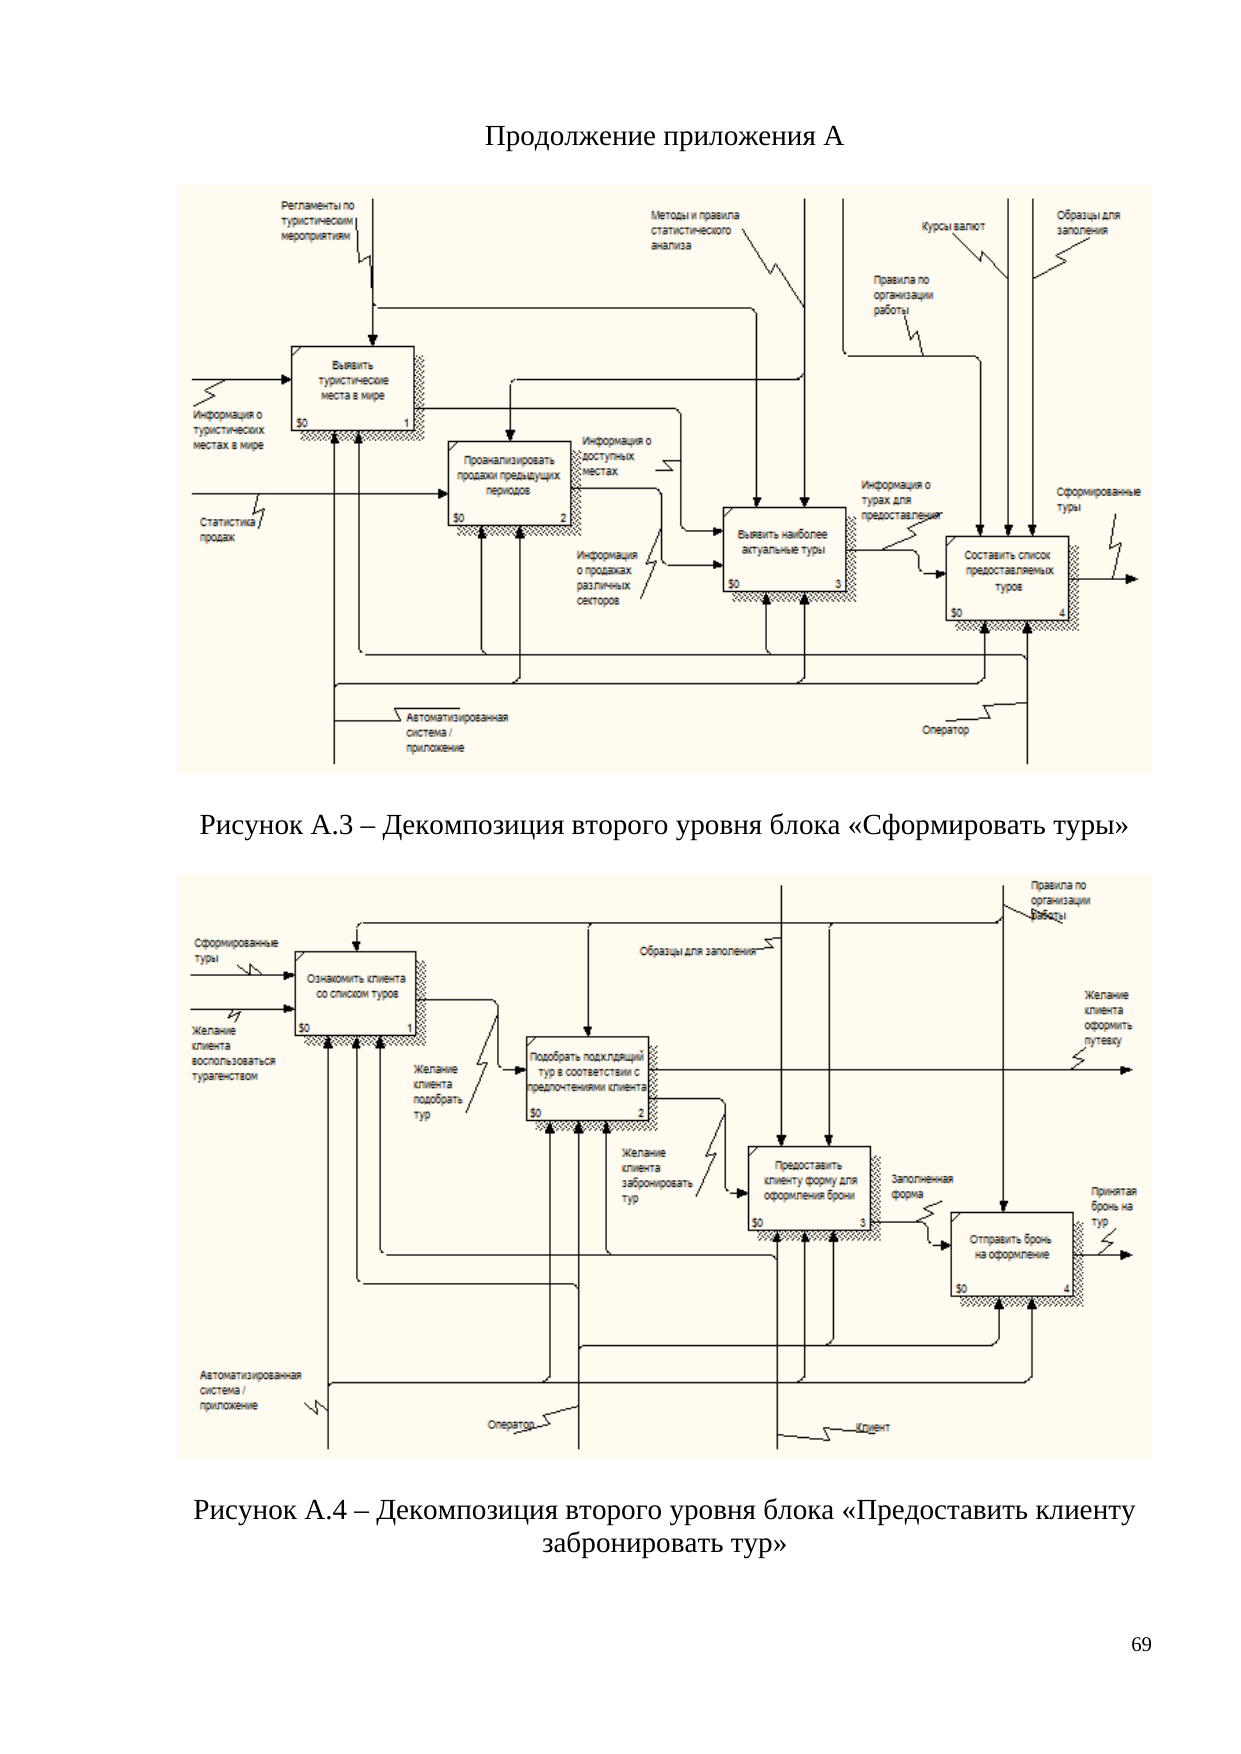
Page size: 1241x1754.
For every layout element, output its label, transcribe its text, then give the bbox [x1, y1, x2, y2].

picture [177, 185, 1152, 774]
text Рисунок А.3 – Декомпозиция второго уровня блока «Сформировать туры» [177, 807, 1152, 841]
picture [177, 874, 1152, 1459]
text Продолжение приложения А [177, 118, 1152, 152]
text Рисунок А.4 – Декомпозиция второго уровня блока «Предоставить клиенту забронировать тур» [177, 1492, 1152, 1559]
